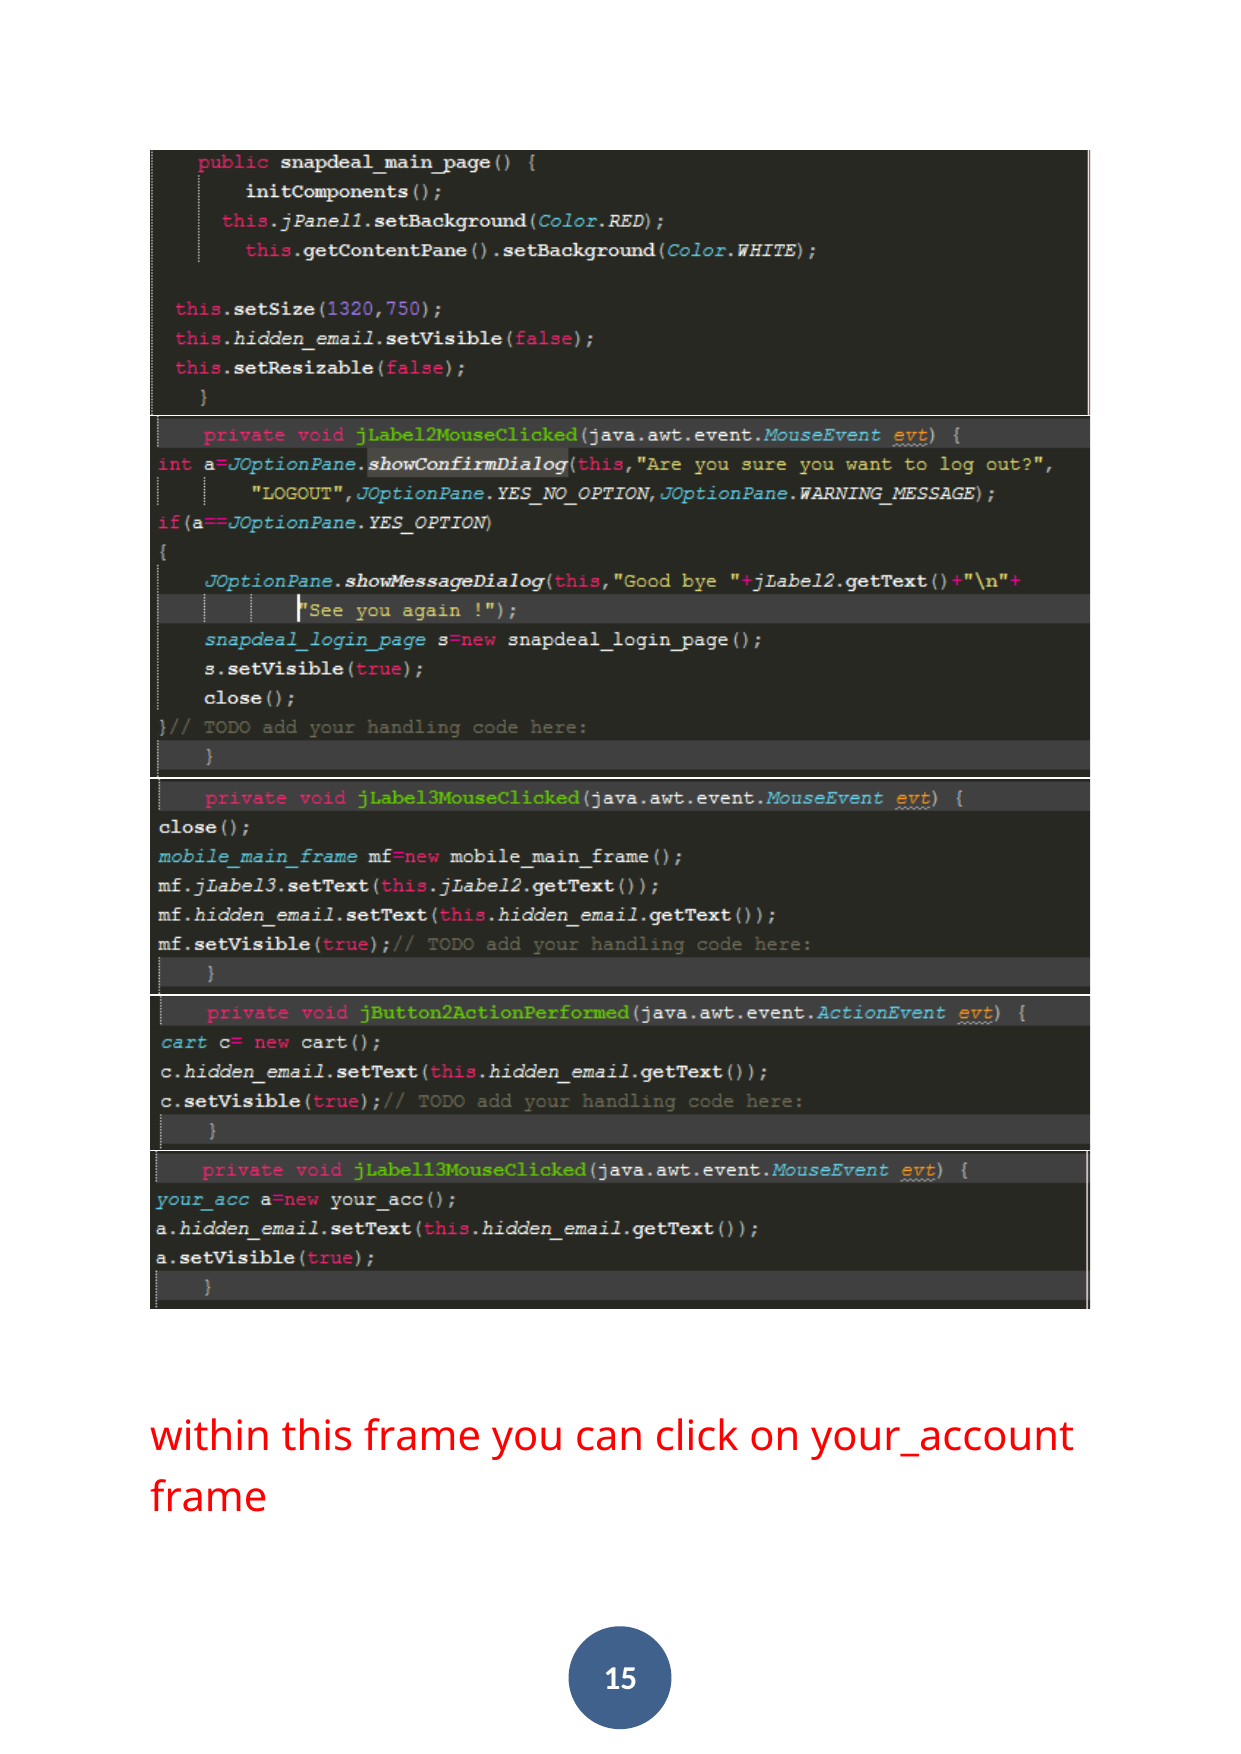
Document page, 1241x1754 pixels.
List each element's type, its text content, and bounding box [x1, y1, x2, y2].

picture [150, 779, 1091, 994]
picture [150, 416, 1091, 777]
picture [150, 996, 1091, 1150]
picture [150, 150, 1091, 415]
picture [150, 1151, 1091, 1309]
text within this frame you can click on your_account frame [150, 1406, 1090, 1524]
